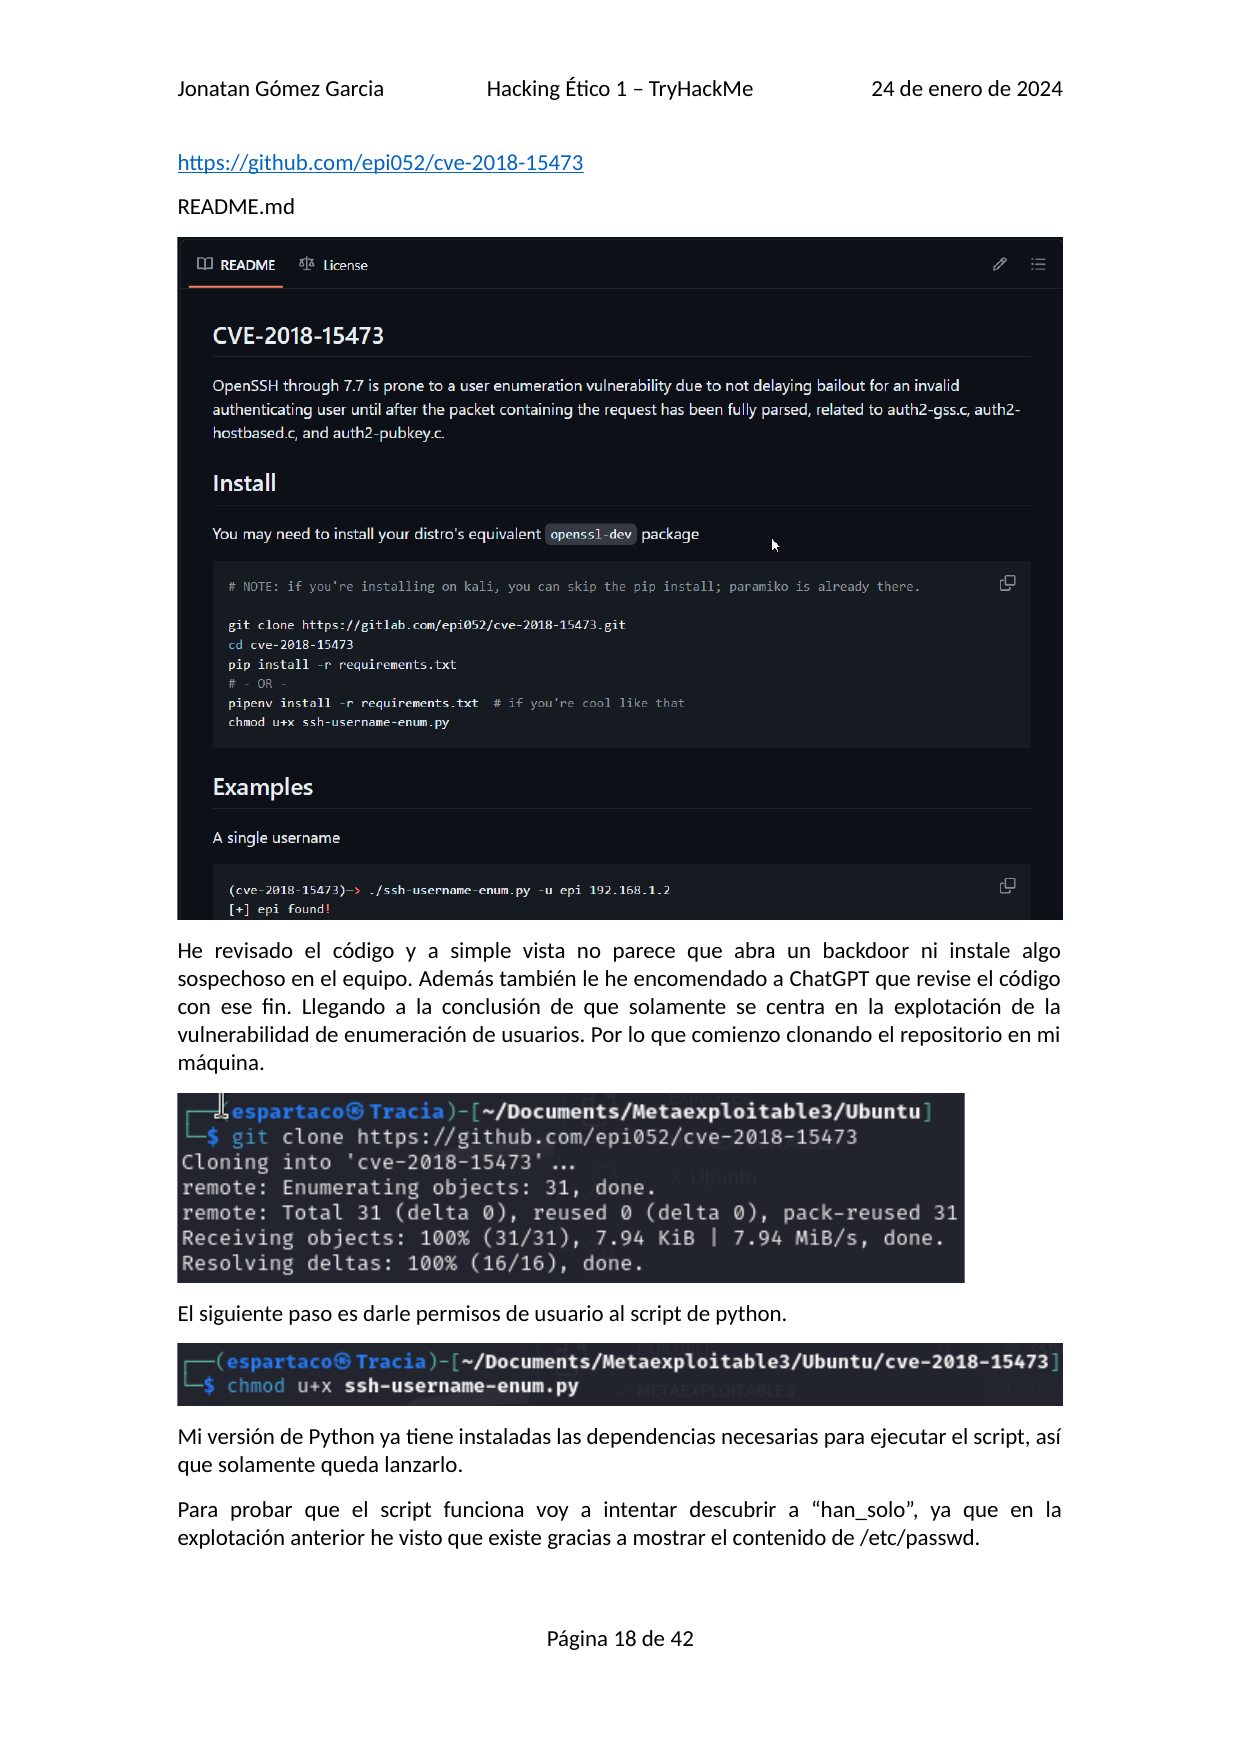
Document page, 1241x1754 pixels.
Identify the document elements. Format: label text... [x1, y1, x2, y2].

picture [177, 237, 1063, 920]
text El siguiente paso es darle permisos de usuario al script de python. [177, 1299, 1063, 1327]
text README.md [177, 192, 1063, 220]
picture [177, 1343, 1063, 1406]
text Mi versión de Python ya tiene instaladas las dependencias necesarias para ejecutar el script, así que solamente queda lanzarlo. [177, 1422, 1063, 1478]
text https://github.com/epi052/cve-2018-15473 [177, 148, 1063, 176]
text Para probar que el script funciona voy a intentar descubrir a “han_solo”, ya que en la explotación anterior he visto que existe gracias a mostrar el contenido de /etc/passwd. [177, 1495, 1063, 1551]
picture [177, 1093, 965, 1283]
text He revisado el código y a simple vista no parece que abra un backdoor ni instale algo sospechoso en el equipo. Además también le he encomendado a ChatGPT que revise el código con ese fin. Llegando a la conclusión de que solamente se centra en la explotación de la vulnerabilidad de enumeración de usuarios. Por lo que comienzo clonando el repositorio en mi máquina. [177, 936, 1063, 1076]
